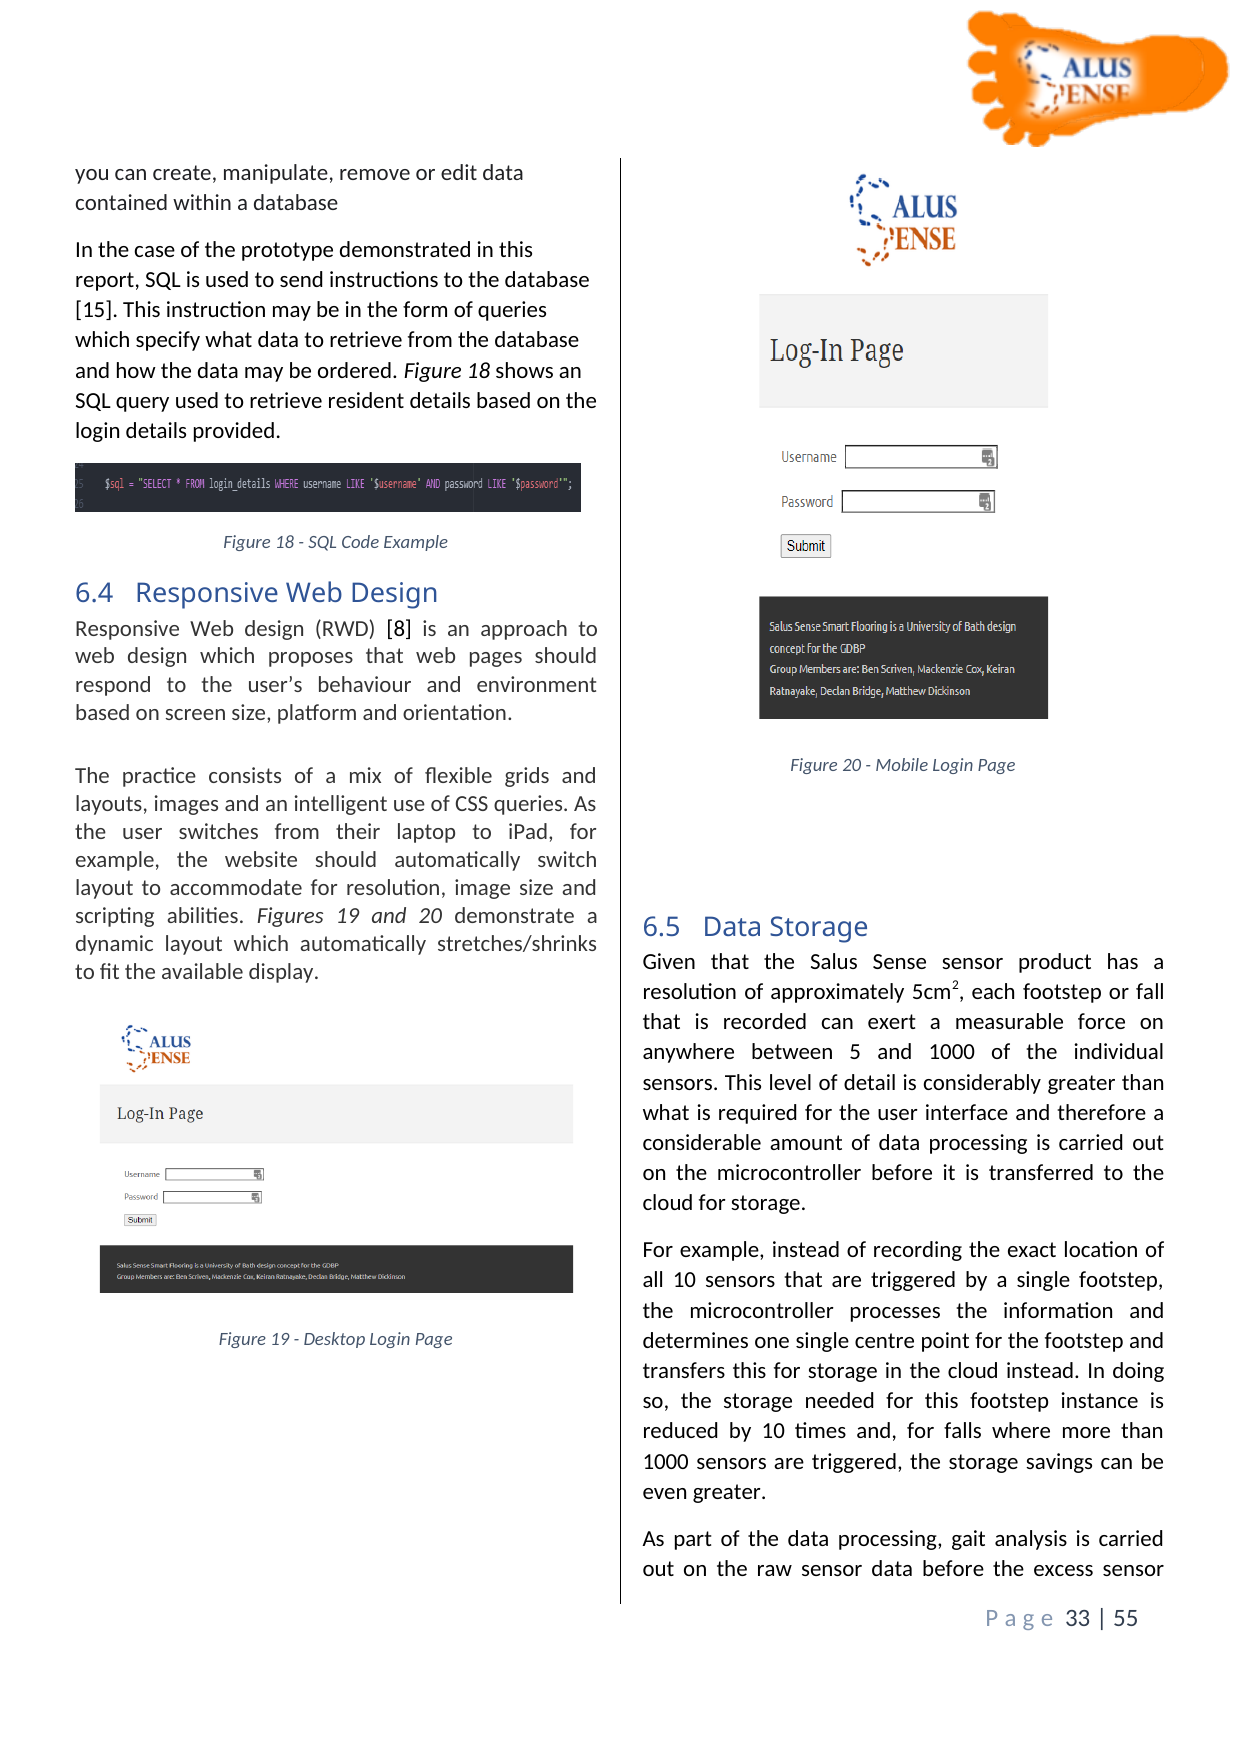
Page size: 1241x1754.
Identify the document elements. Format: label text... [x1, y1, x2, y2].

picture [75, 463, 581, 512]
text Figure 20 - Mobile Login Page [642, 753, 1165, 776]
picture [953, 10, 1241, 147]
text For example, instead of recording the exact location of all 10 sensors that are triggered by a single footstep, the microcontroller processes the information and determines one single centre point for the footstep and transfers this for storage in the cloud instead. In doing so, the storage needed for this footstep instance is reduced by 10 times and, for falls where more than 1000 sensors are triggered, the storage savings can be even greater. [642, 1235, 1165, 1505]
text Figure 19 - Desktop Login Page [75, 1327, 598, 1350]
picture [759, 157, 1049, 719]
subtitle Data Storage [642, 907, 1165, 944]
text Responsive Web design (RWD) is an approach to web design which proposes that web pages should respond to the user’s behaviour and environment based on screen size, platform and orientation. [75, 614, 598, 726]
picture [99, 1020, 574, 1293]
text The practice consists of a mix of flexible grids and layouts, images and an intelligent use of CSS queries. As the user switches from their laptop to iPad, for example, the website should automatically switch layout to accommodate for resolution, image size and scripting abilities. Figures 19 and 20 demonstrate a dynamic layout which automatically stretches/shrinks to fit the available display. [75, 761, 598, 985]
text Given that the Salus Sense sensor product has a resolution of approximately 5cm2, each footstep or fall that is recorded can exert a measurable force on anywhere between 5 and 1000 of the individual sensors. This level of detail is considerably greater than what is required for the user interface and therefore a considerable amount of data processing is carried out on the microcontroller before it is transferred to the cloud for storage. [642, 947, 1165, 1216]
text Figure 18 - SQL Code Example [75, 530, 598, 553]
subtitle Responsive Web Design [75, 574, 598, 611]
text In the case of the prototype demonstrated in this report, SQL is used to send instructions to the database [15]. This instruction may be in the form of queries which specify what data to retrieve from the database and how the data may be ordered. Figure 18 shows an SQL query used to retrieve resident details based on the login details provided. [75, 235, 598, 444]
